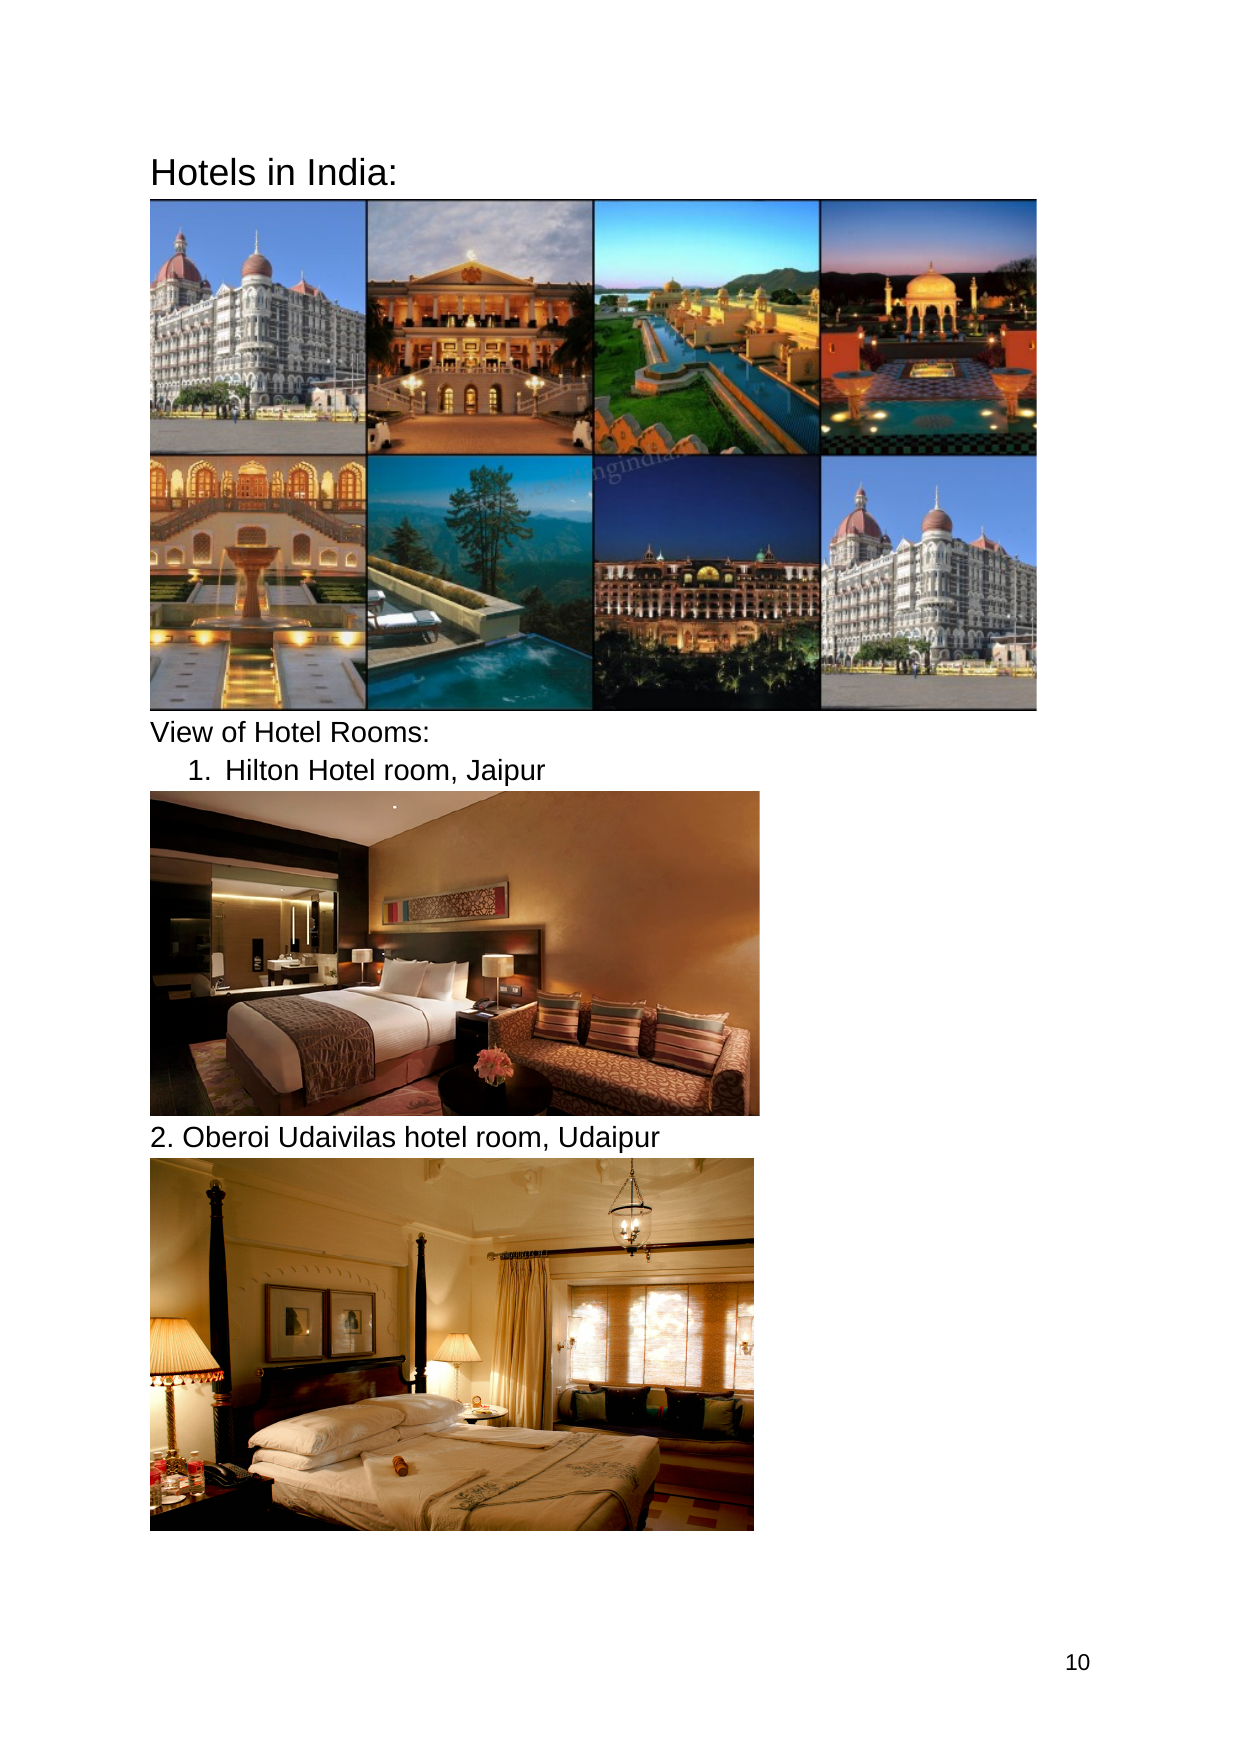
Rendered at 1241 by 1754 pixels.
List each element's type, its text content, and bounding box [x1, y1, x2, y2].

picture [150, 791, 760, 1116]
text Hotels in India: [150, 150, 1090, 193]
text View of Hotel Rooms: [150, 714, 1090, 748]
picture [150, 199, 1037, 711]
list Hilton Hotel room, Jaipur [187, 753, 1090, 787]
picture [150, 1158, 754, 1531]
text 2. Oberoi Udaivilas hotel room, Udaipur [150, 1120, 1090, 1153]
